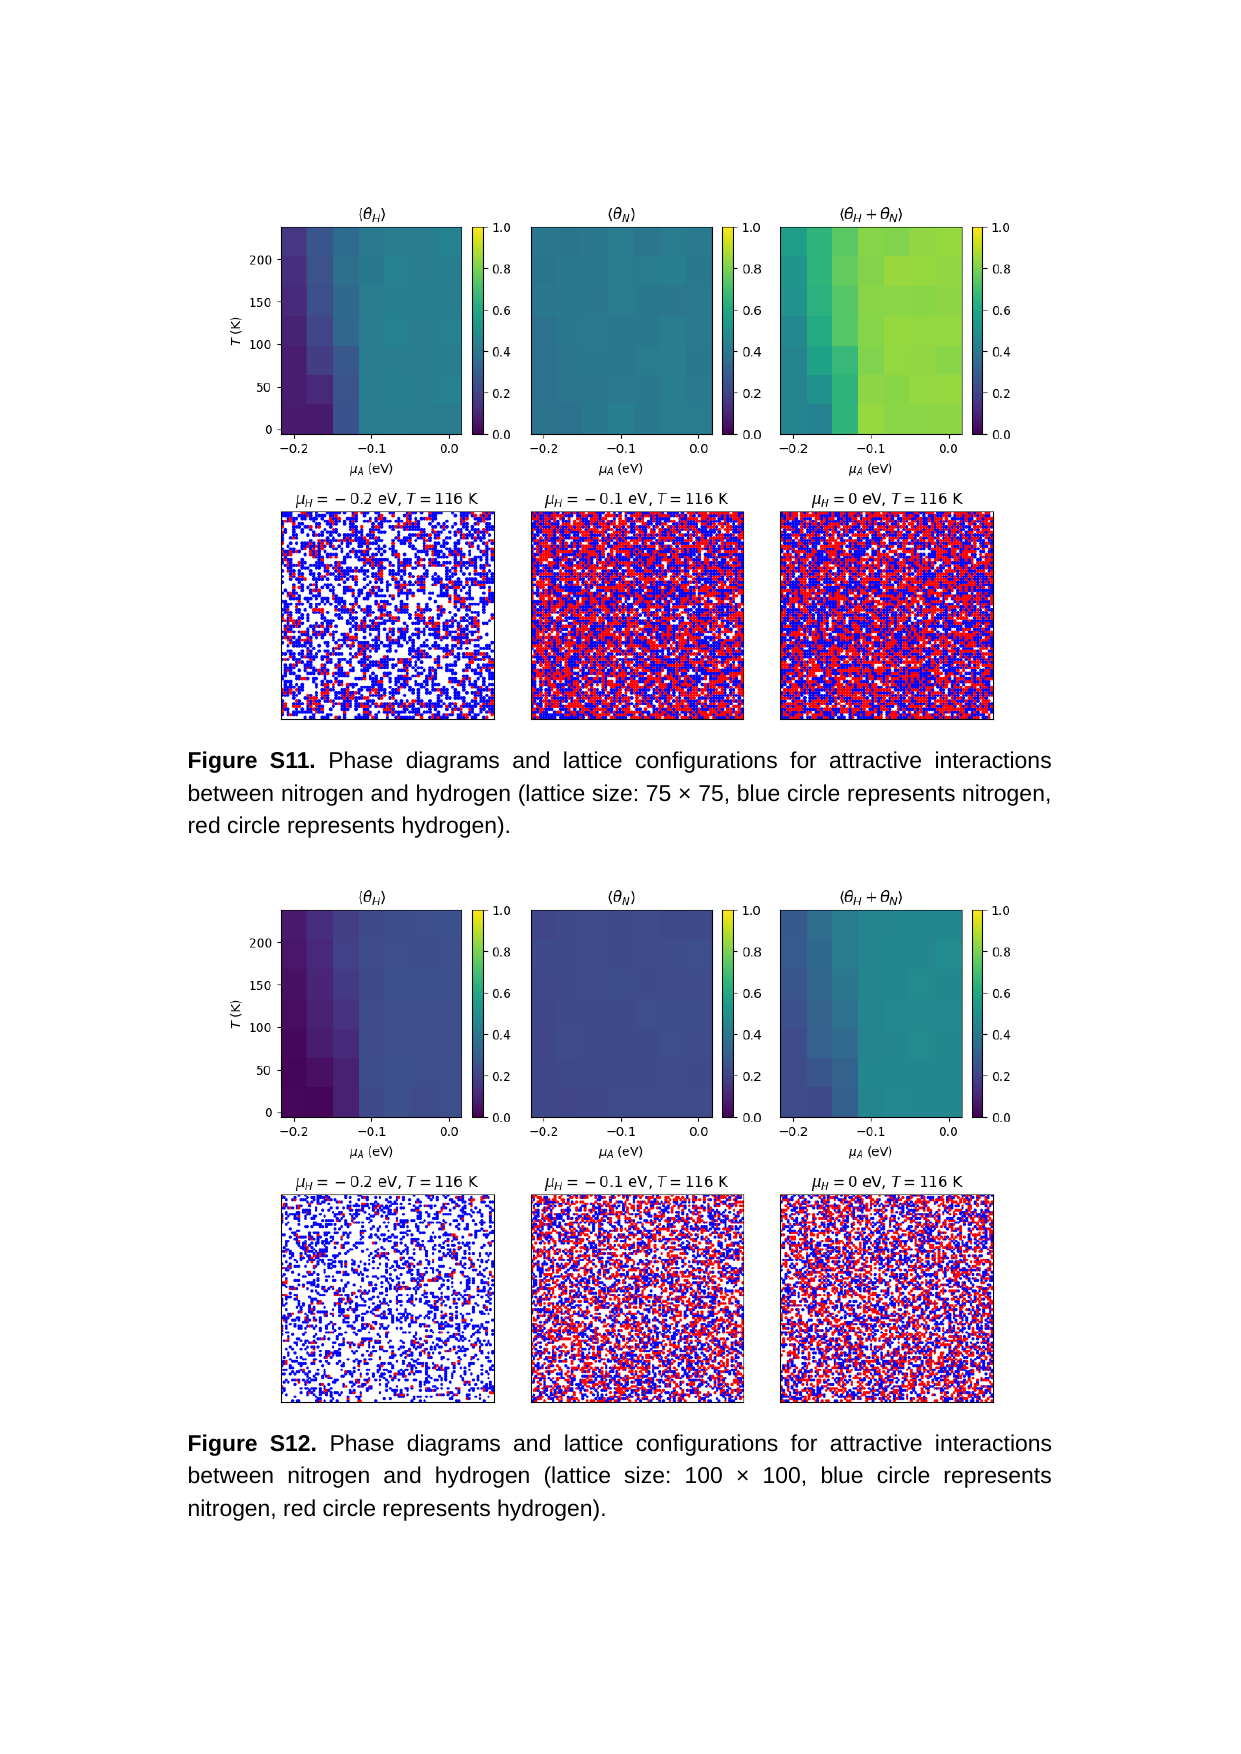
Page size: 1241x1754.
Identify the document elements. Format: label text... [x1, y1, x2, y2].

picture [215, 191, 1025, 732]
text Figure S12. Phase diagrams and lattice configurations for attractive interactions between nitrogen and hydrogen (lattice size: 100 × 100, blue circle represents nitrogen, red circle represents hydrogen). [187, 1427, 1053, 1524]
picture [215, 874, 1025, 1415]
text Figure S11. Phase diagrams and lattice configurations for attractive interactions between nitrogen and hydrogen (lattice size: 75 × 75, blue circle represents nitrogen, red circle represents hydrogen). [187, 744, 1053, 842]
